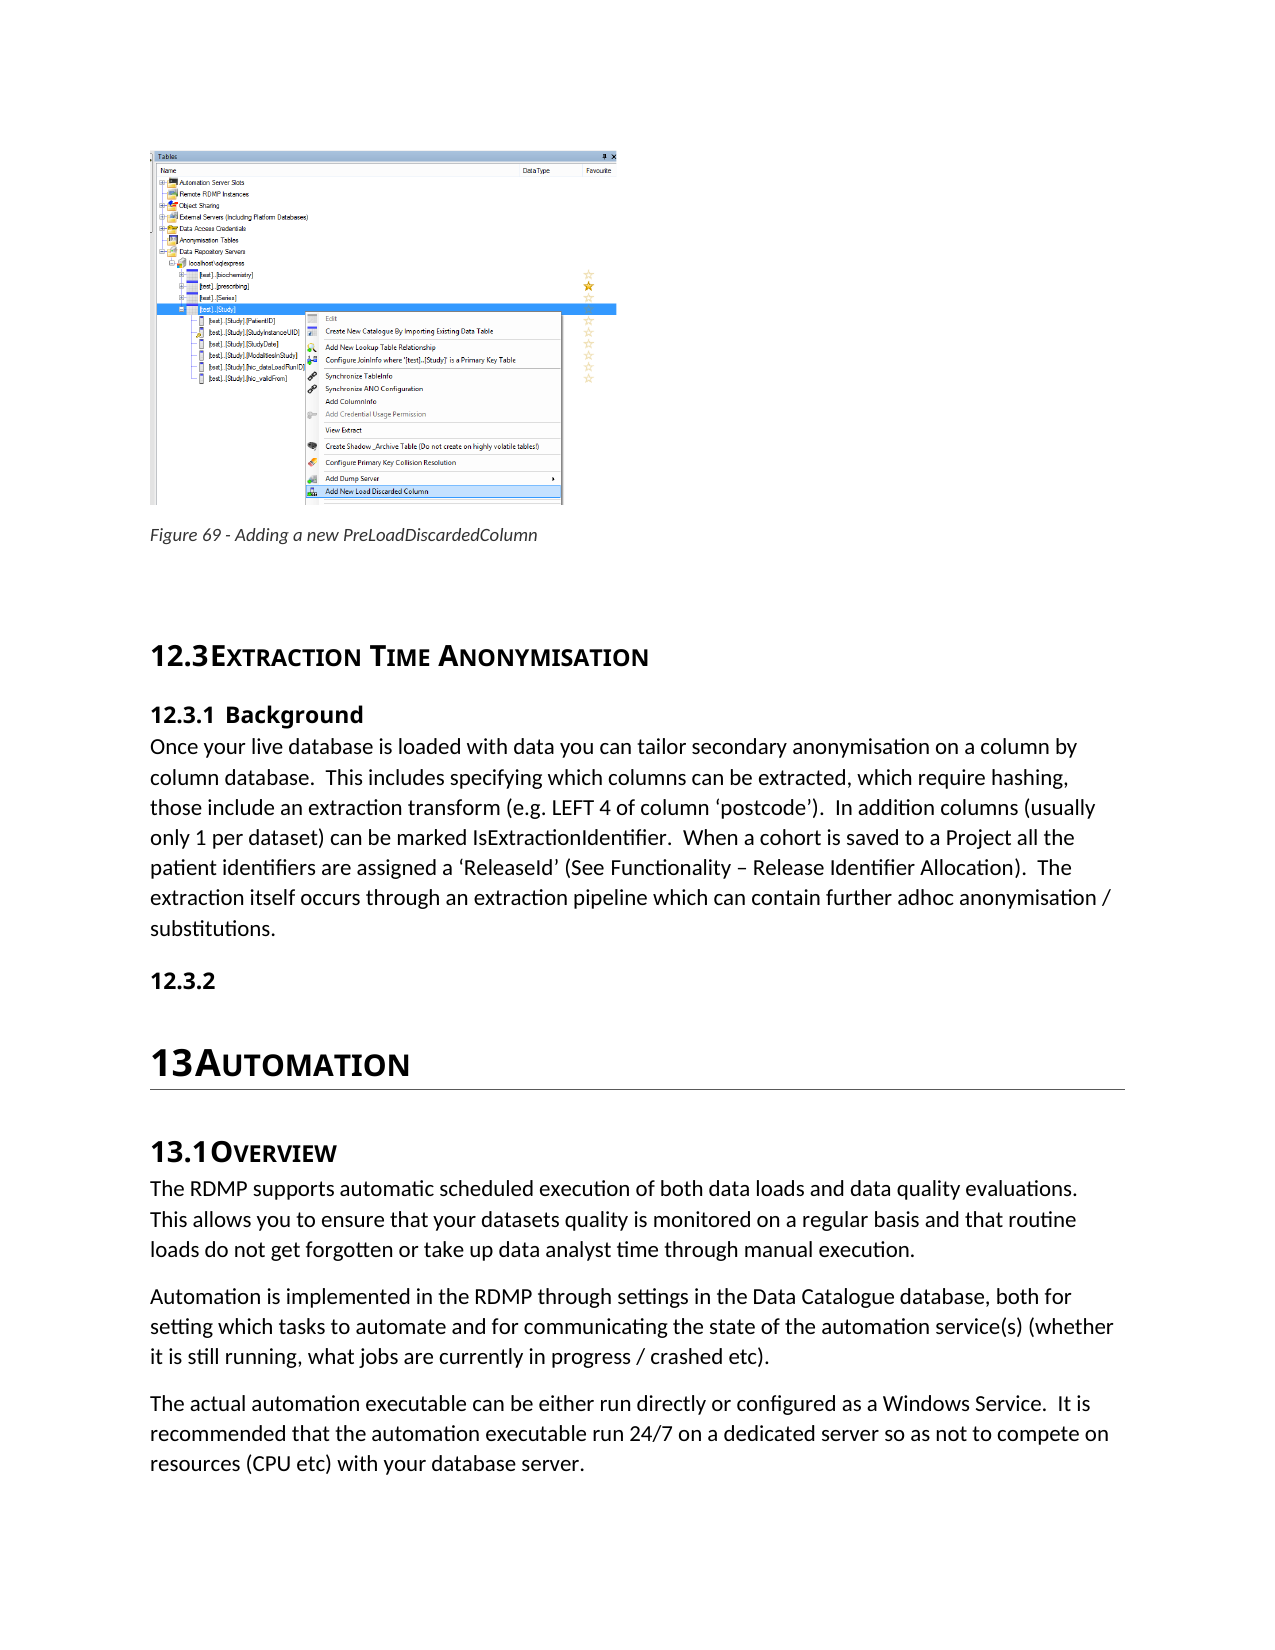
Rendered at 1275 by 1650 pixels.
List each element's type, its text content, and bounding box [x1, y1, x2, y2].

subtitle Extraction Time Anonymisation [150, 635, 1125, 675]
subtitle Background [150, 699, 1125, 730]
text Once your live database is loaded with data you can tailor secondary anonymisation on a column by column database. This includes specifying which columns can be extracted, which require hashing, those include an extraction transform (e.g. LEFT 4 of column ‘postcode’). In addition columns (usually only 1 per dataset) can be marked IsExtractionIdentifier. When a cohort is saved to a Project all the patient identifiers are assigned a ‘ReleaseId’ (See Functionality – Release Identifier Allocation). The extraction itself occurs through an extraction pipeline which can contain further adhoc anonymisation / substitutions. [150, 732, 1125, 942]
text Automation is implemented in the RDMP through settings in the Data Catalogue database, both for setting which tasks to automate and for communicating the state of the automation service(s) (whether it is still running, what jobs are currently in progress / crashed etc). [150, 1282, 1125, 1370]
text The actual automation executable can be either run directly or configured as a Windows Service. It is recommended that the automation executable run 24/7 on a dedicated server so as not to compete on resources (CPU etc) with your database server. [150, 1389, 1125, 1477]
subtitle Automation [150, 1036, 1125, 1089]
picture [150, 150, 617, 505]
text The RDMP supports automatic scheduled execution of both data loads and data quality evaluations. This allows you to ensure that your datasets quality is monitored on a regular basis and that routine loads do not get forgotten or take up data analyst time through manual execution. [150, 1174, 1125, 1263]
subtitle Overview [150, 1132, 1125, 1171]
